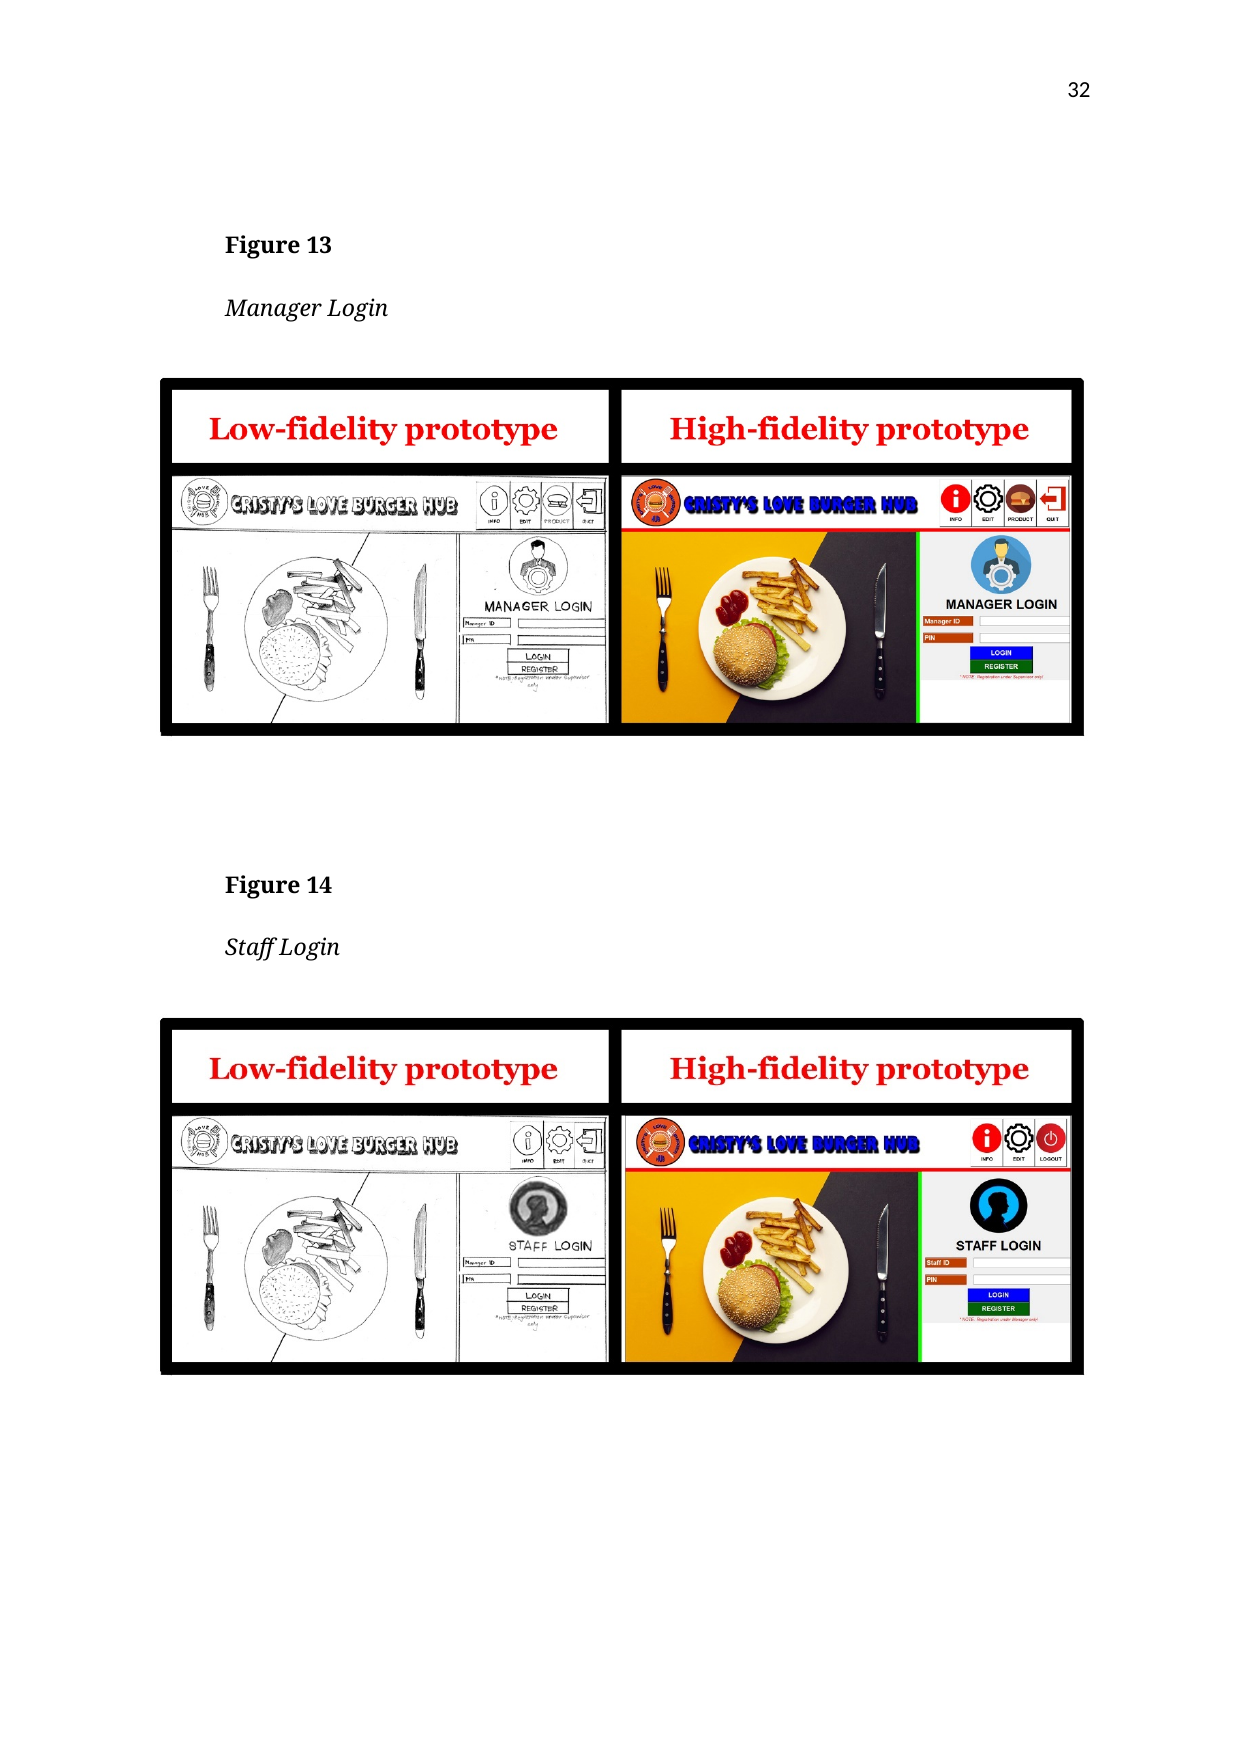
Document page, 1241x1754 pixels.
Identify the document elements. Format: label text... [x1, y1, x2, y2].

text Staff Login [150, 931, 1090, 962]
picture [150, 1014, 1091, 1384]
picture [150, 375, 1091, 745]
subtitle Figure 14 [225, 869, 1090, 900]
subtitle Figure 13 [225, 229, 1090, 260]
text Manager Login [150, 292, 1090, 323]
